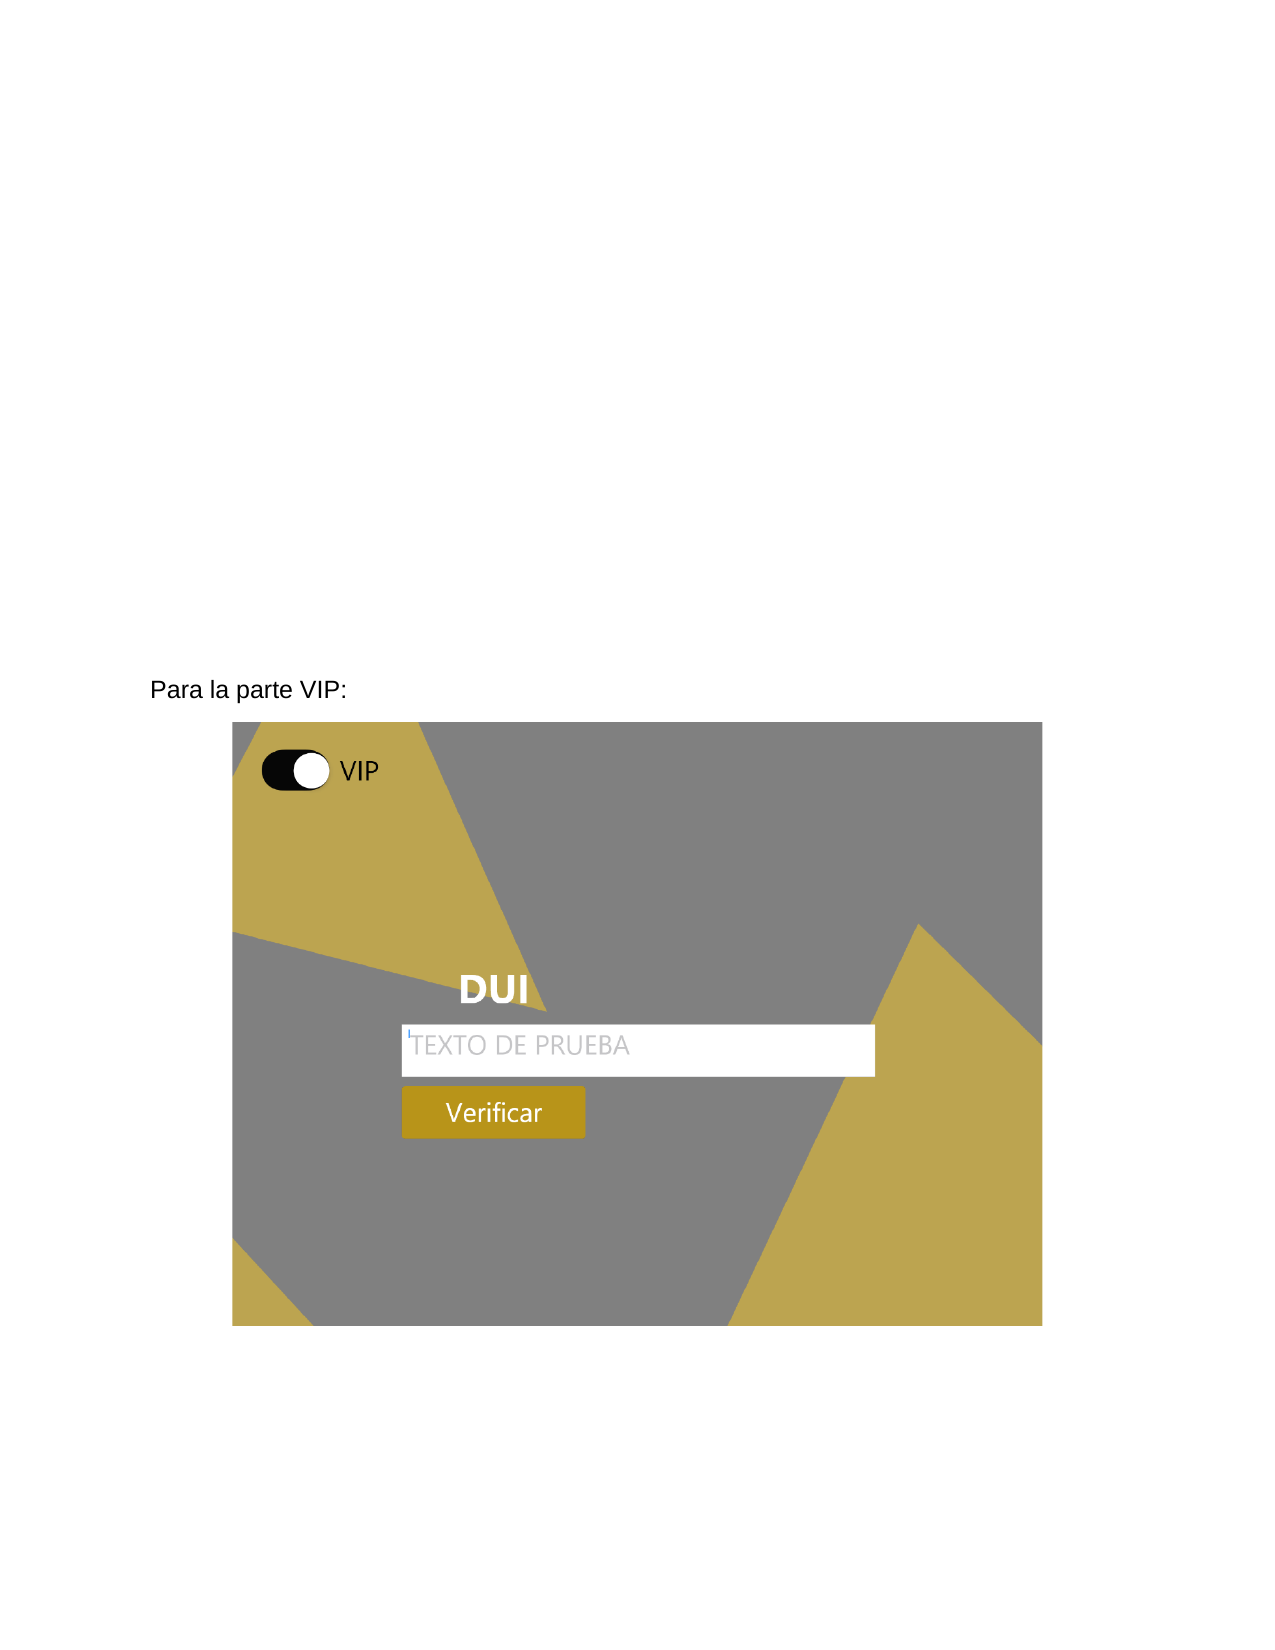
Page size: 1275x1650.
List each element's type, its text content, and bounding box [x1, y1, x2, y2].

picture [232, 722, 1043, 1326]
text Para la parte VIP: [150, 675, 1125, 703]
